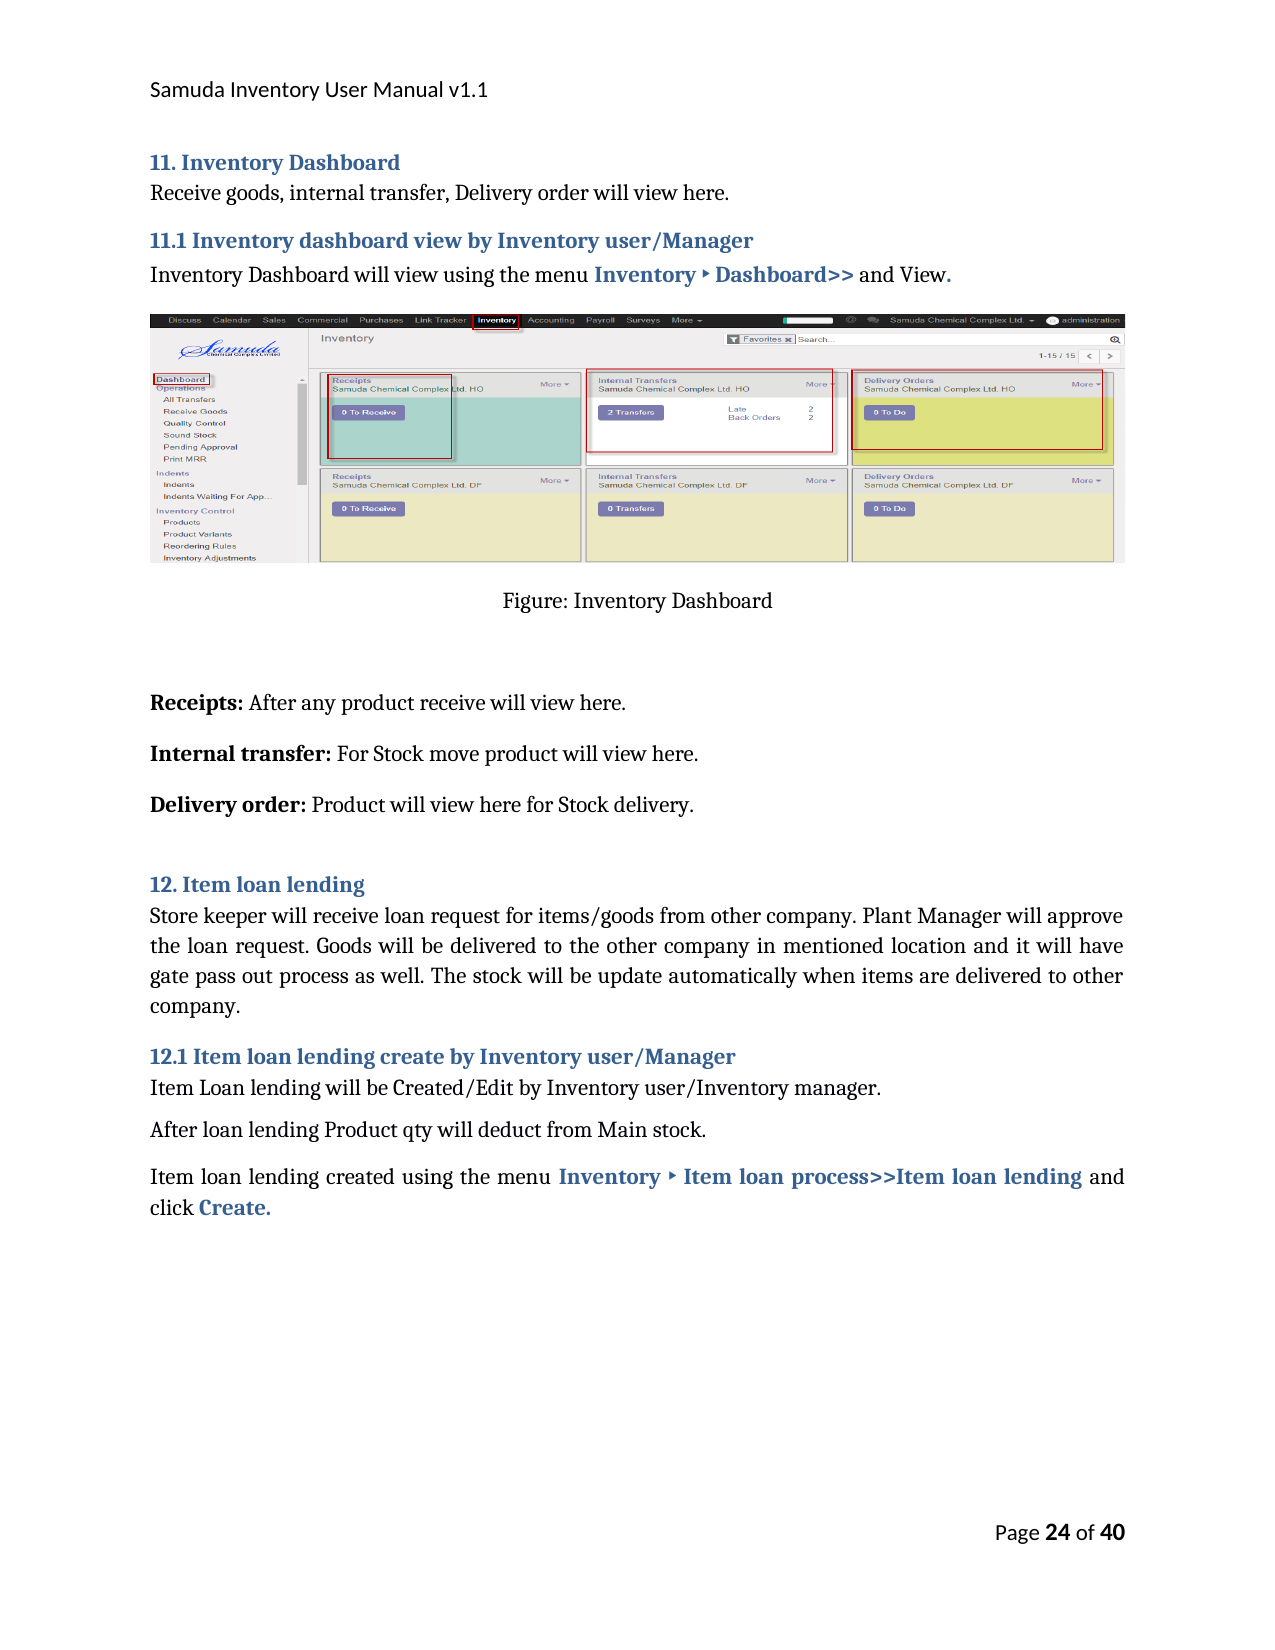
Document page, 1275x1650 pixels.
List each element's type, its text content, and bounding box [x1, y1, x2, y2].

text Receipts: After any product receive will view here. [150, 690, 1125, 716]
text After loan lending Product qty will deduct from Main stock. [150, 1117, 1125, 1143]
text Receive goods, internal transfer, Delivery order will view here. [150, 180, 1125, 207]
picture [150, 314, 1125, 563]
subtitle 11.1 Inventory dashboard view by Inventory user/Manager [150, 227, 1125, 254]
text Inventory Dashboard will view using the menu Inventory ‣ Dashboard>> and View. [710, 258, 1125, 289]
text Figure: Inventory Dashboard [150, 588, 1125, 614]
text Internal transfer: For Stock move product will view here. [150, 741, 1125, 767]
text Store keeper will receive loan request for items/goods from other company. Plant Manager will approve the loan request. Goods will be delivered to the other company in mentioned location and it will have gate pass out process as well. The stock will be update automatically when items are delivered to other company. [150, 902, 1125, 1019]
text Item loan lending created using the menu Inventory ‣ Item loan process>>Item loan lending and click Create. [150, 1160, 1125, 1221]
text Inventory Dashboard will view using the menu Inventory ‣ Dashboard>> and View. [150, 258, 701, 289]
subtitle 12.1 Item loan lending create by Inventory user/Manager [150, 1044, 1125, 1070]
subtitle 12. Item loan lending [150, 872, 1125, 898]
text Delivery order: Product will view here for Stock delivery. [150, 792, 1125, 818]
subtitle 11. Inventory Dashboard [150, 150, 1125, 176]
text Item Loan lending will be Created/Edit by Inventory user/Inventory manager. [150, 1074, 1125, 1101]
